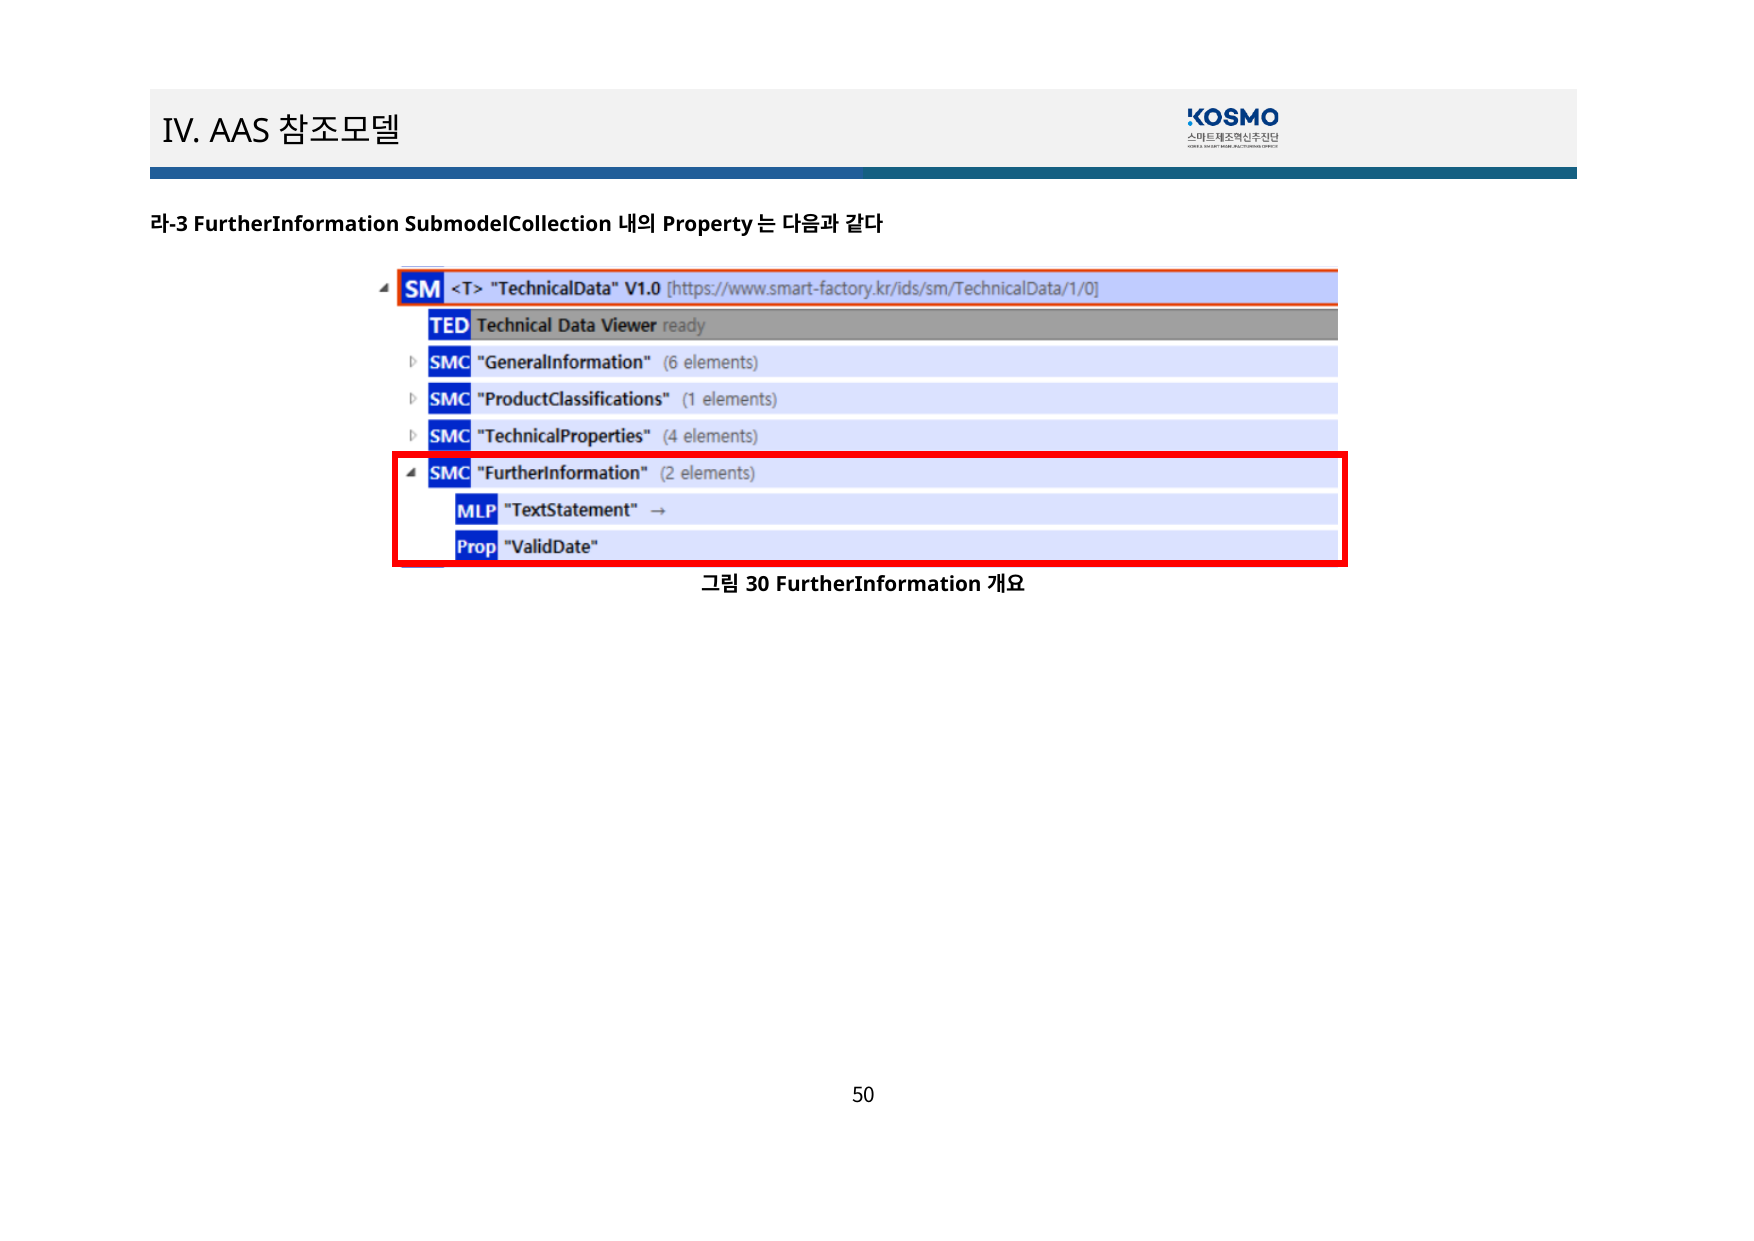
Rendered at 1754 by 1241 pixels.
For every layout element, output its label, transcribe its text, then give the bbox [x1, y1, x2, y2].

picture [398, 458, 1338, 560]
picture [377, 266, 1338, 568]
picture [1187, 108, 1279, 148]
text 라-3 FurtherInformation SubmodelCollection 내의 Property는 다음과 같다 [150, 207, 1577, 238]
